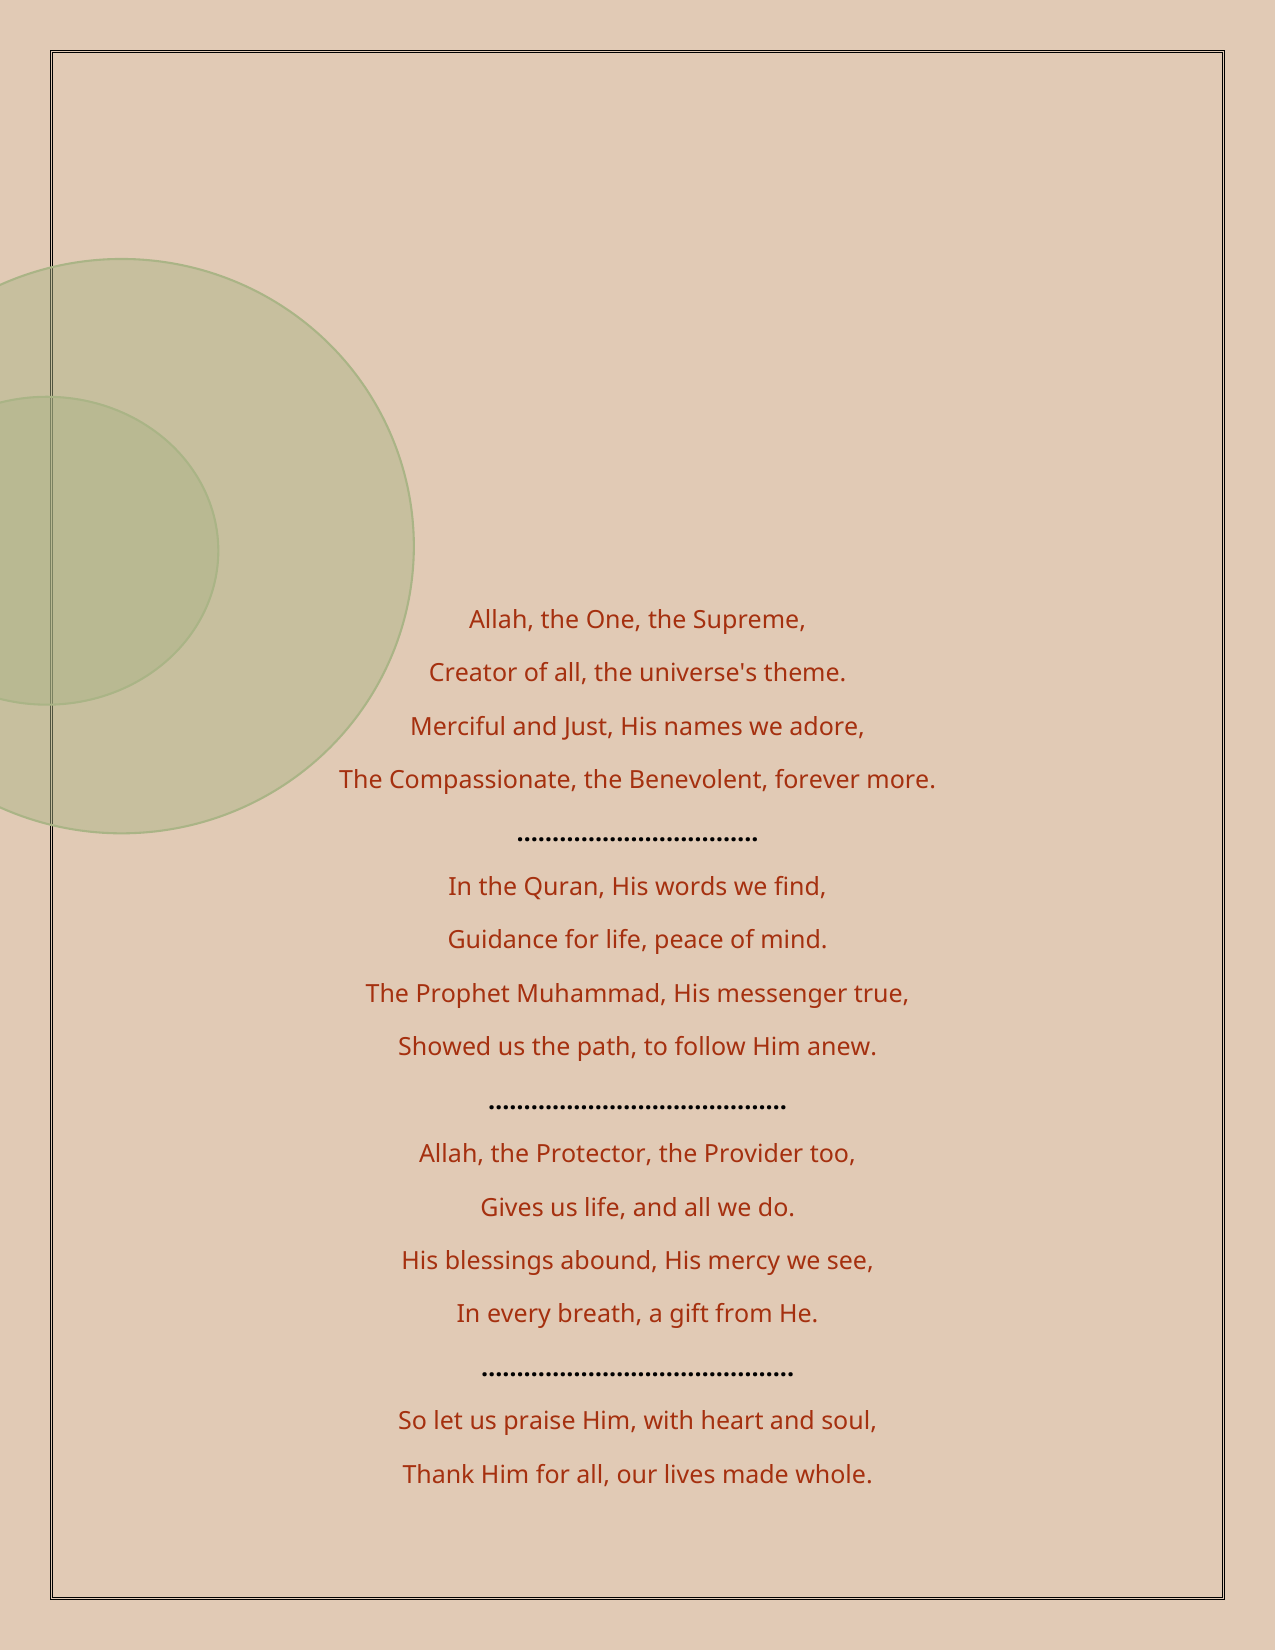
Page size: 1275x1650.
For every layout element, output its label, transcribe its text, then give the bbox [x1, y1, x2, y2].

text Merciful and Just, His names we adore, [338, 708, 1125, 742]
text Allah, the Protector, the Provider too, [150, 1136, 1125, 1170]
text Guidance for life, peace of mind. [150, 922, 1125, 956]
text Allah, the One, the Supreme, [401, 601, 1125, 635]
text …………………………………….. [150, 1349, 1125, 1383]
text …………………………………… [150, 1082, 1125, 1116]
text Creator of all, the universe's theme. [377, 655, 1125, 689]
text Showed us the path, to follow Him anew. [150, 1029, 1125, 1063]
text Gives us life, and all we do. [150, 1189, 1125, 1223]
text His blessings abound, His mercy we see, [150, 1243, 1125, 1277]
text In the Quran, His words we find, [150, 868, 1125, 903]
text The Compassionate, the Benevolent, forever more. [270, 762, 1125, 796]
text So let us praise Him, with heart and soul, [150, 1403, 1125, 1437]
text The Prophet Muhammad, His messenger true, [150, 975, 1125, 1009]
text ……………………………. [150, 815, 1125, 849]
text Thank Him for all, our lives made whole. [150, 1456, 1125, 1490]
text In every breath, a gift from He. [150, 1296, 1125, 1330]
